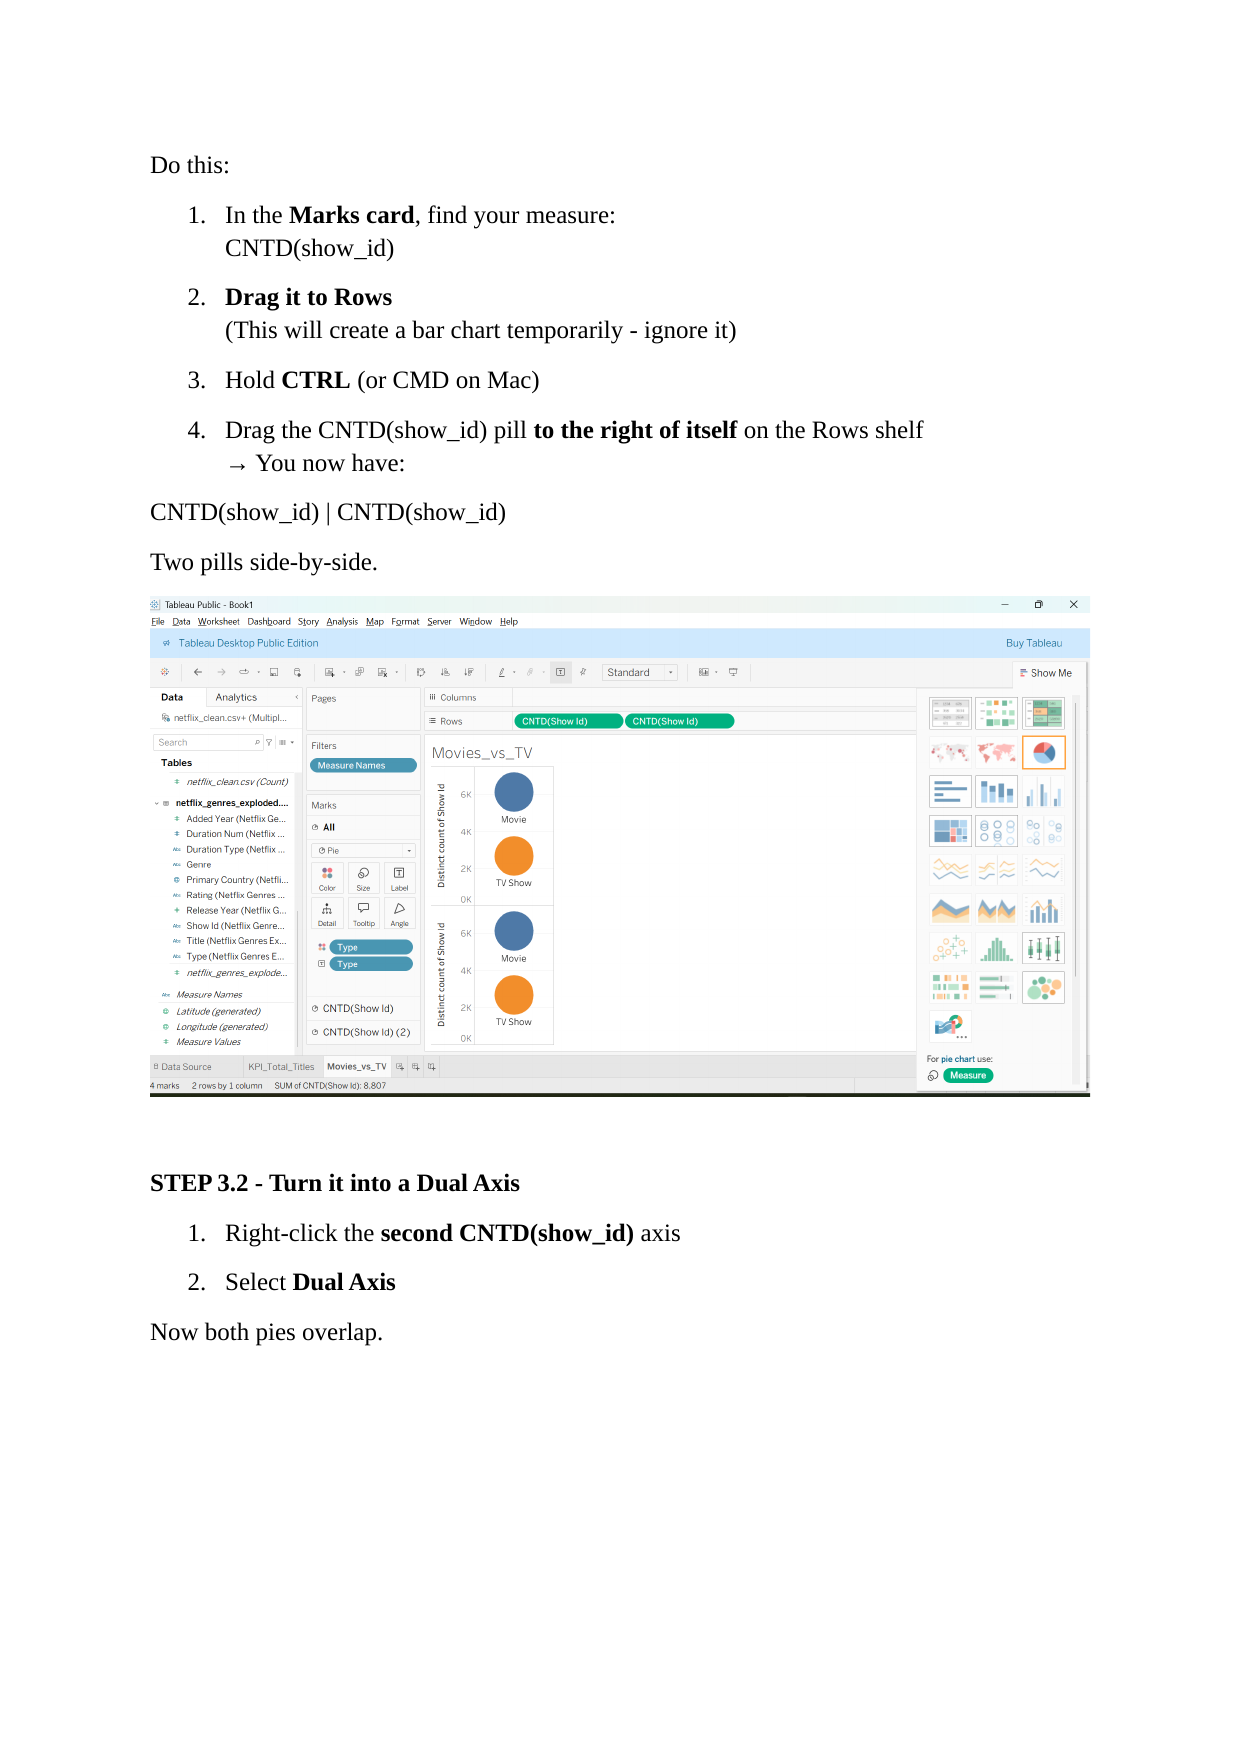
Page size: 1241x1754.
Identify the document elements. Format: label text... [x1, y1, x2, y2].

list Drag it to Rows (This will create a bar chart temporarily - ignore it) [187, 282, 1090, 344]
text Two pills side-by-side. [150, 547, 1090, 576]
list In the Marks card, find your measure: CNTD(show_id) [187, 200, 1090, 261]
list Hold CTRL (or CMD on Mac) [187, 365, 1090, 394]
picture [150, 596, 1091, 1097]
text CNTD(show_id) | CNTD(show_id) [150, 497, 1090, 526]
text Now both pies overlap. [150, 1317, 1090, 1346]
list Drag the CNTD(show_id) pill to the right of itself on the Rows shelf → You now have: [187, 415, 1090, 477]
list Select Dual Axis [187, 1267, 1090, 1296]
text STEP 3.2 - Turn it into a Dual Axis [150, 1168, 1090, 1197]
list Right-click the second CNTD(show_id) axis [187, 1218, 1090, 1246]
text Do this: [150, 150, 1090, 179]
